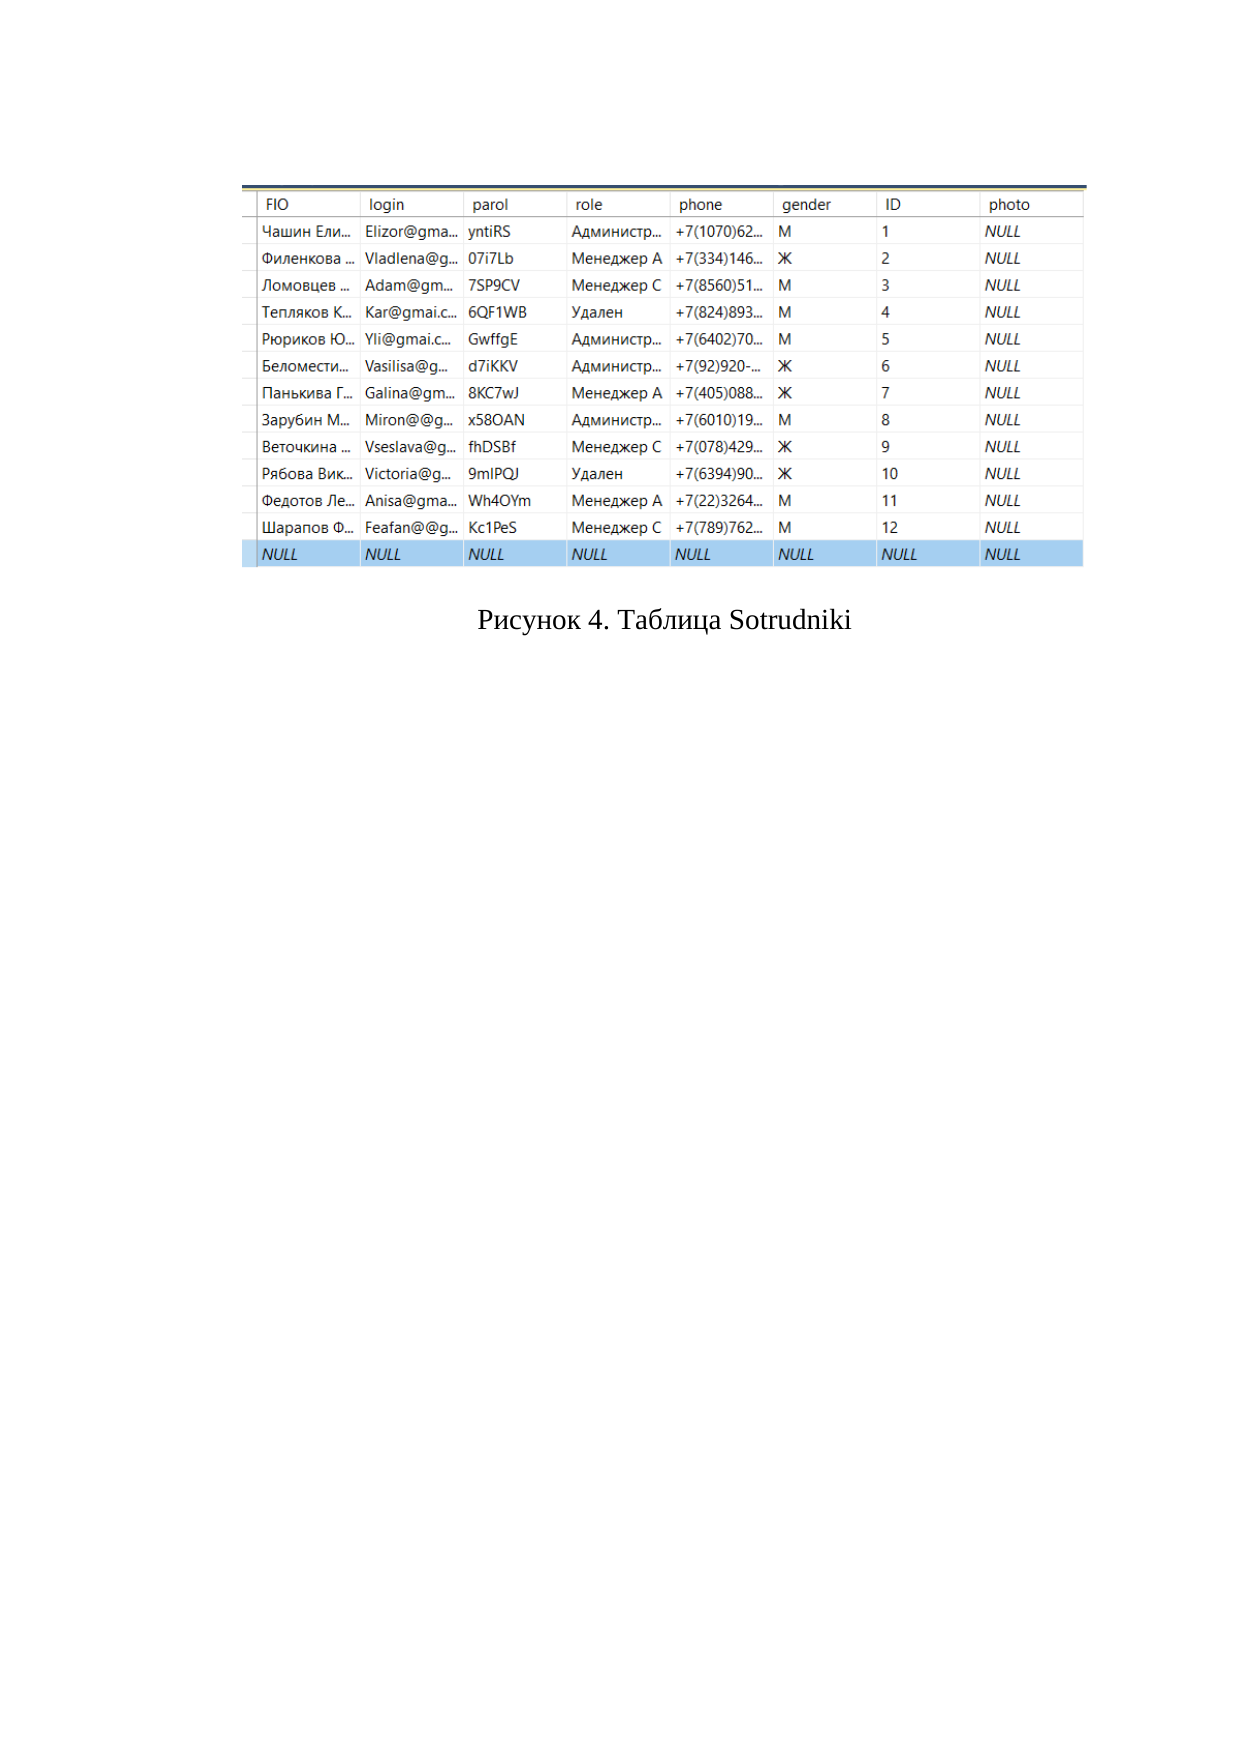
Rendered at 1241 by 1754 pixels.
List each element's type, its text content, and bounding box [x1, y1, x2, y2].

picture [242, 185, 1087, 572]
text Рисунок 4. Таблица Sotrudniki [177, 602, 1152, 636]
